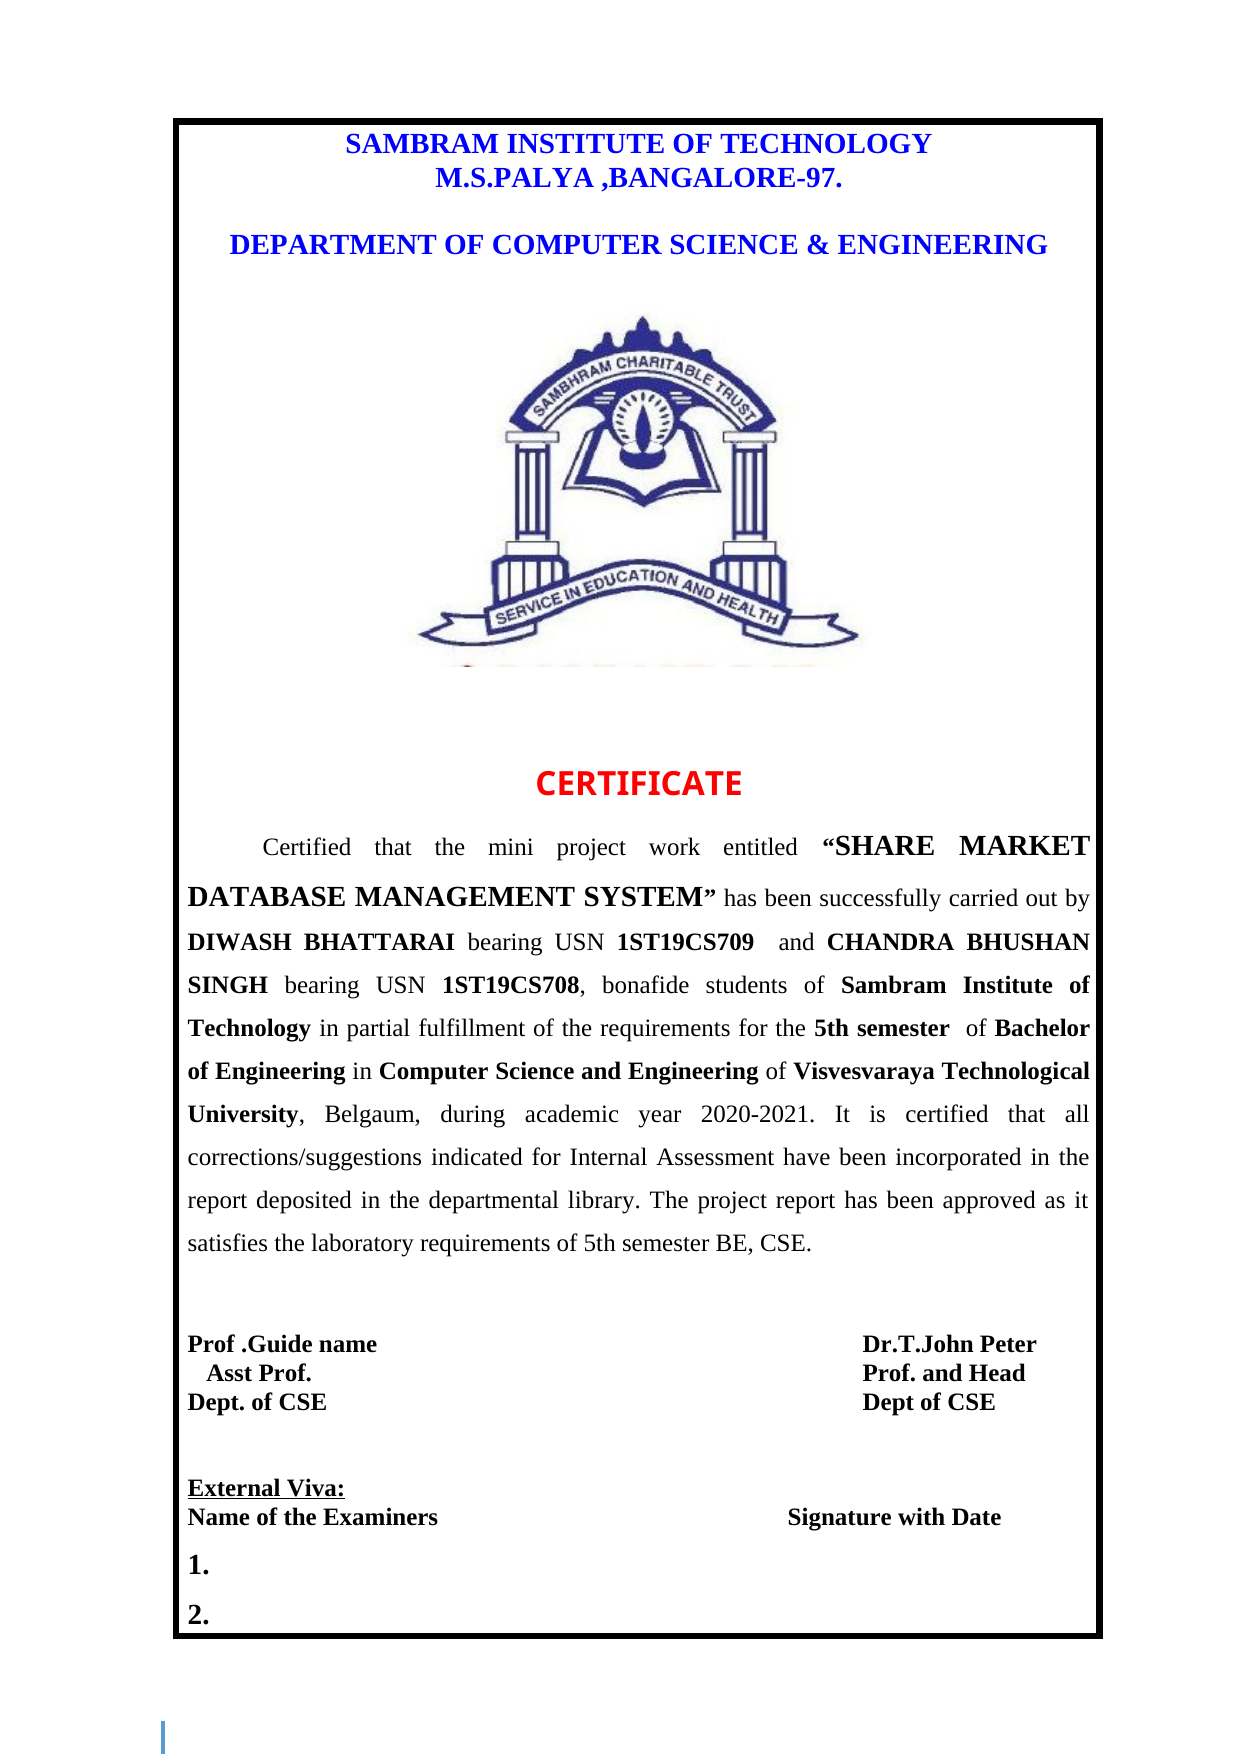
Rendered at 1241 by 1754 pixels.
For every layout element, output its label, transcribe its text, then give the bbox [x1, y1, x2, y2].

text Name of the Examiners Signature with Date [187, 1502, 1090, 1530]
text SAMBRAM INSTITUTE OF TECHNOLOGY [179, 125, 1096, 160]
text Asst Prof. Prof. and Head [187, 1358, 1090, 1387]
text Dept. of CSE Dept of CSE [187, 1387, 1090, 1415]
text CERTIFICATE [187, 760, 1090, 806]
text External Viva: [187, 1473, 1090, 1502]
text DEPARTMENT OF COMPUTER SCIENCE & ENGINEERING [187, 227, 1090, 261]
picture [405, 294, 872, 667]
text 1. [179, 1539, 1096, 1581]
text M.S.PALYA ,BANGALORE-97. [187, 160, 1090, 194]
text Prof .Guide name Dr.T.John Peter [187, 1329, 1090, 1358]
text 2. [179, 1589, 1096, 1633]
text Certified that the mini project work entitled “SHARE MARKET DATABASE MANAGEMENT SYSTEM” has been successfully carried out by DIWASH BHATTARAI bearing USN 1ST19CS709 and CHANDRA BHUSHAN SINGH bearing USN 1ST19CS708, bonafide students of Sambram Institute of Technology in partial fulfillment of the requirements for the 5th semester of Bachelor of Engineering in Computer Science and Engineering of Visvesvaraya Technological University, Belgaum, during academic year 2020-2021. It is certified that all corrections/suggestions indicated for Internal Assessment have been incorporated in the report deposited in the departmental library. The project report has been approved as it satisfies the laboratory requirements of 5th semester BE, CSE. [179, 820, 1096, 1257]
